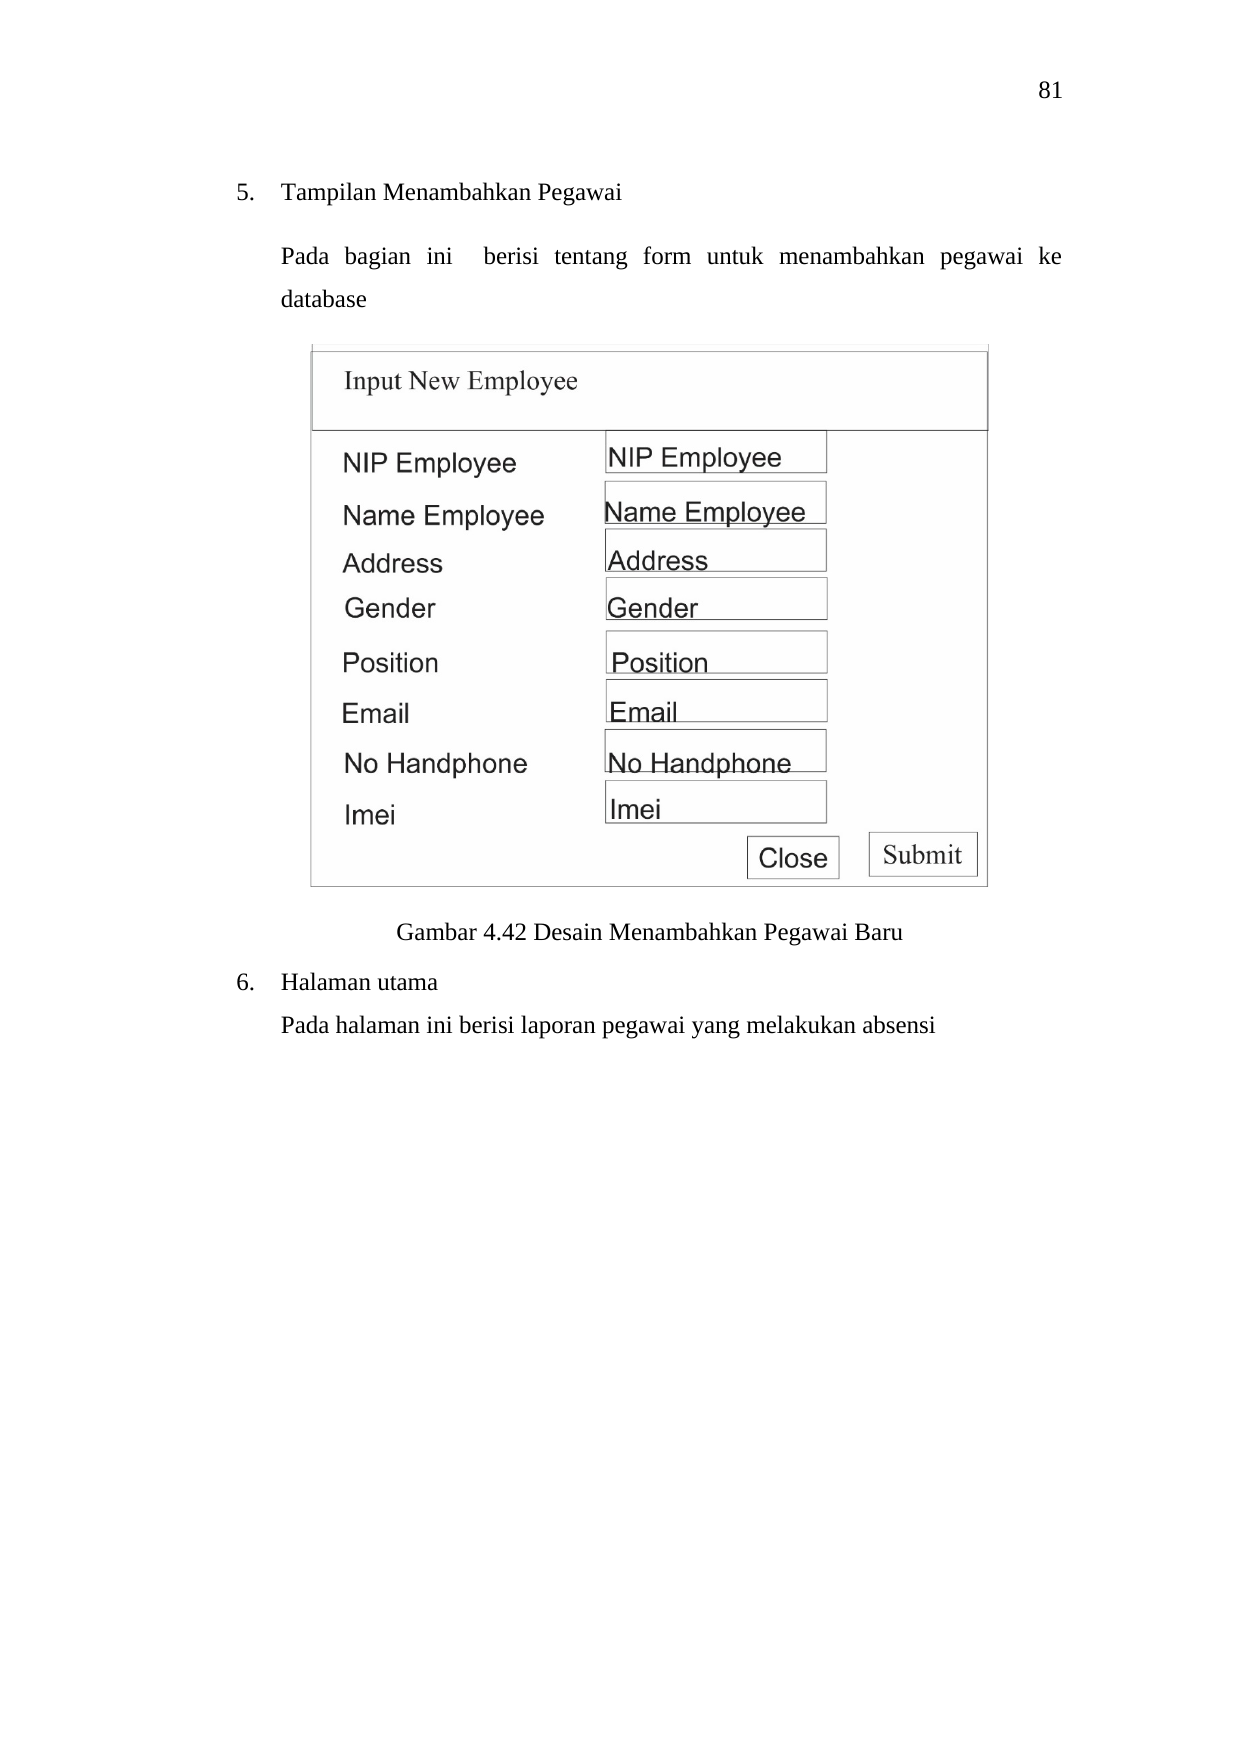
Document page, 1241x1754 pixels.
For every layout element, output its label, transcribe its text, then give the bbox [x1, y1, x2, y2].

picture [310, 344, 989, 887]
list Tampilan Menambahkan Pegawai [236, 177, 1063, 206]
list Halaman utama [236, 967, 1063, 996]
list Pada halaman ini berisi laporan pegawai yang melakukan absensi [281, 1010, 1063, 1039]
text Pada bagian ini berisi tentang form untuk menambahkan pegawai ke database [281, 241, 1063, 313]
